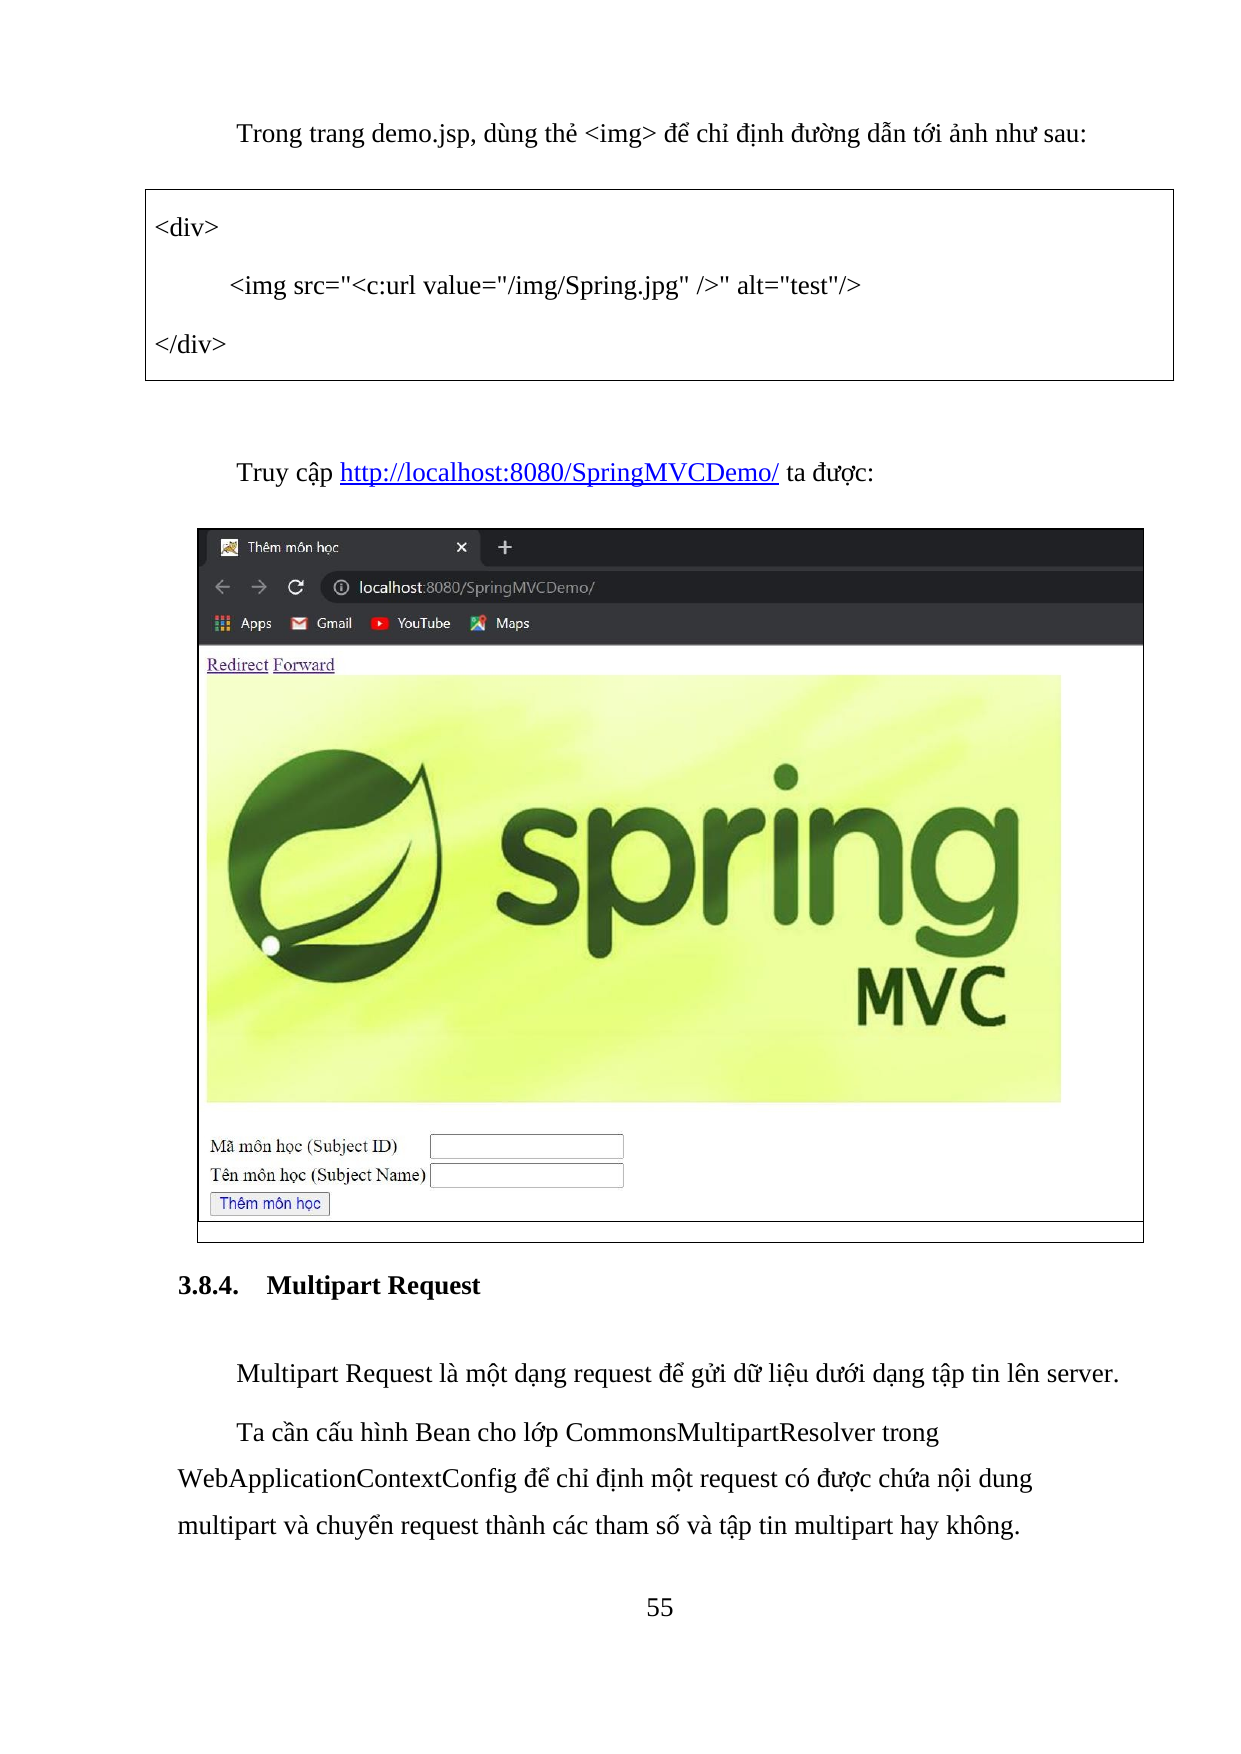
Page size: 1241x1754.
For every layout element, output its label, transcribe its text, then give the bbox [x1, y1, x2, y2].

text <div> [146, 190, 1173, 242]
text <img src="<c:url value="/img/Spring.jpg" />" alt="test"/> [154, 269, 1165, 301]
text </div> [146, 306, 1173, 380]
text Truy cập http://localhost:8080/SpringMVCDemo/ ta được: [236, 456, 1165, 487]
text WebApplicationContextConfig để chỉ định một request có được chứa nội dung multipart và chuyển request thành các tham số và tập tin multipart hay không. [177, 1463, 1035, 1540]
text Multipart Request là một dạng request để gửi dữ liệu dưới dạng tập tin lên server. Ta cần cấu hình Bean cho lớp CommonsMultipartResolver trong [236, 1328, 1122, 1447]
text Trong trang demo.jsp, dùng thẻ <img> để chỉ định đường dẫn tới ảnh như sau: [236, 117, 1165, 148]
picture [199, 530, 1143, 1221]
subtitle Multipart Request [178, 1269, 1165, 1300]
